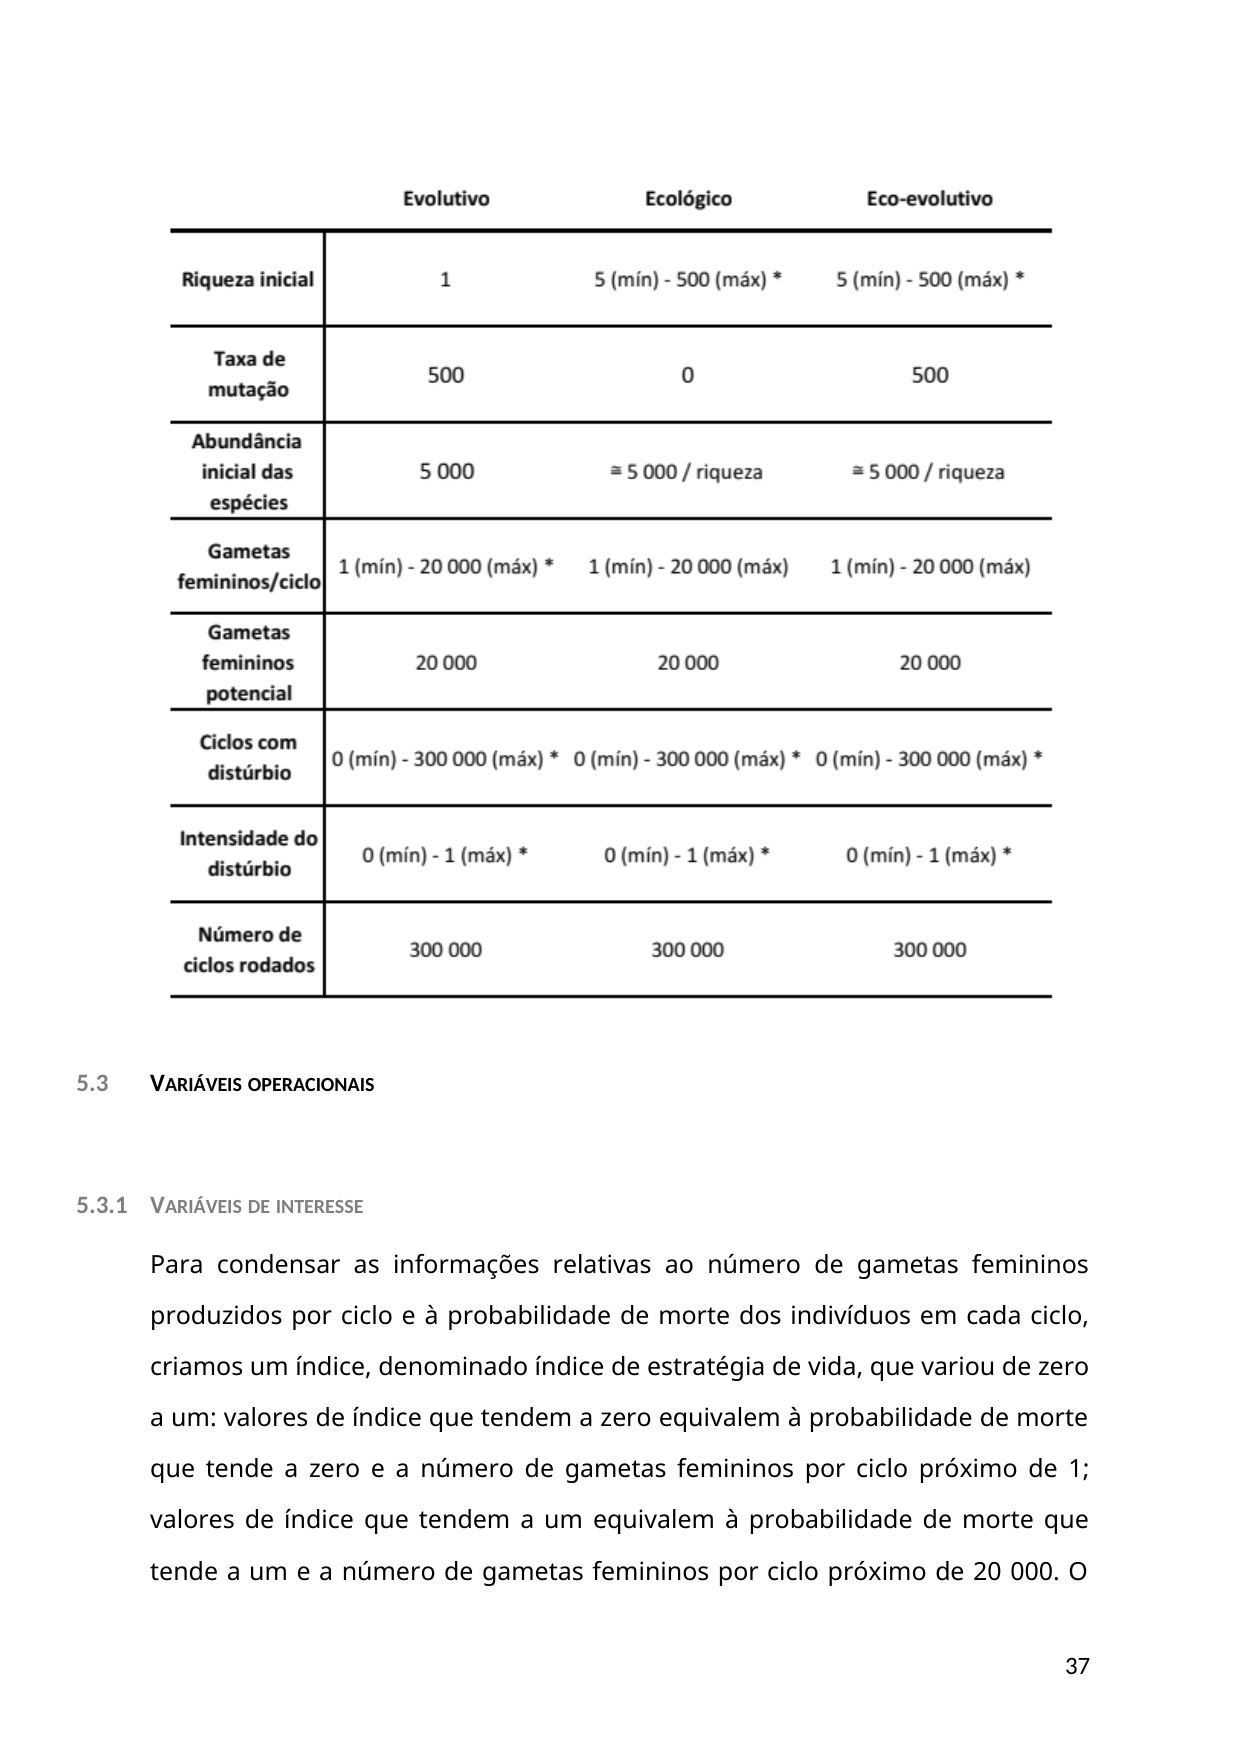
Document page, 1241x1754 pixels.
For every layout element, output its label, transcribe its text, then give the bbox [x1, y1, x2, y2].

subtitle 5.3.1 Variáveis de interesse [76, 1189, 1090, 1219]
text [150, 1247, 1090, 1587]
subtitle 5.3 Variáveis operacionais [76, 1067, 1090, 1097]
